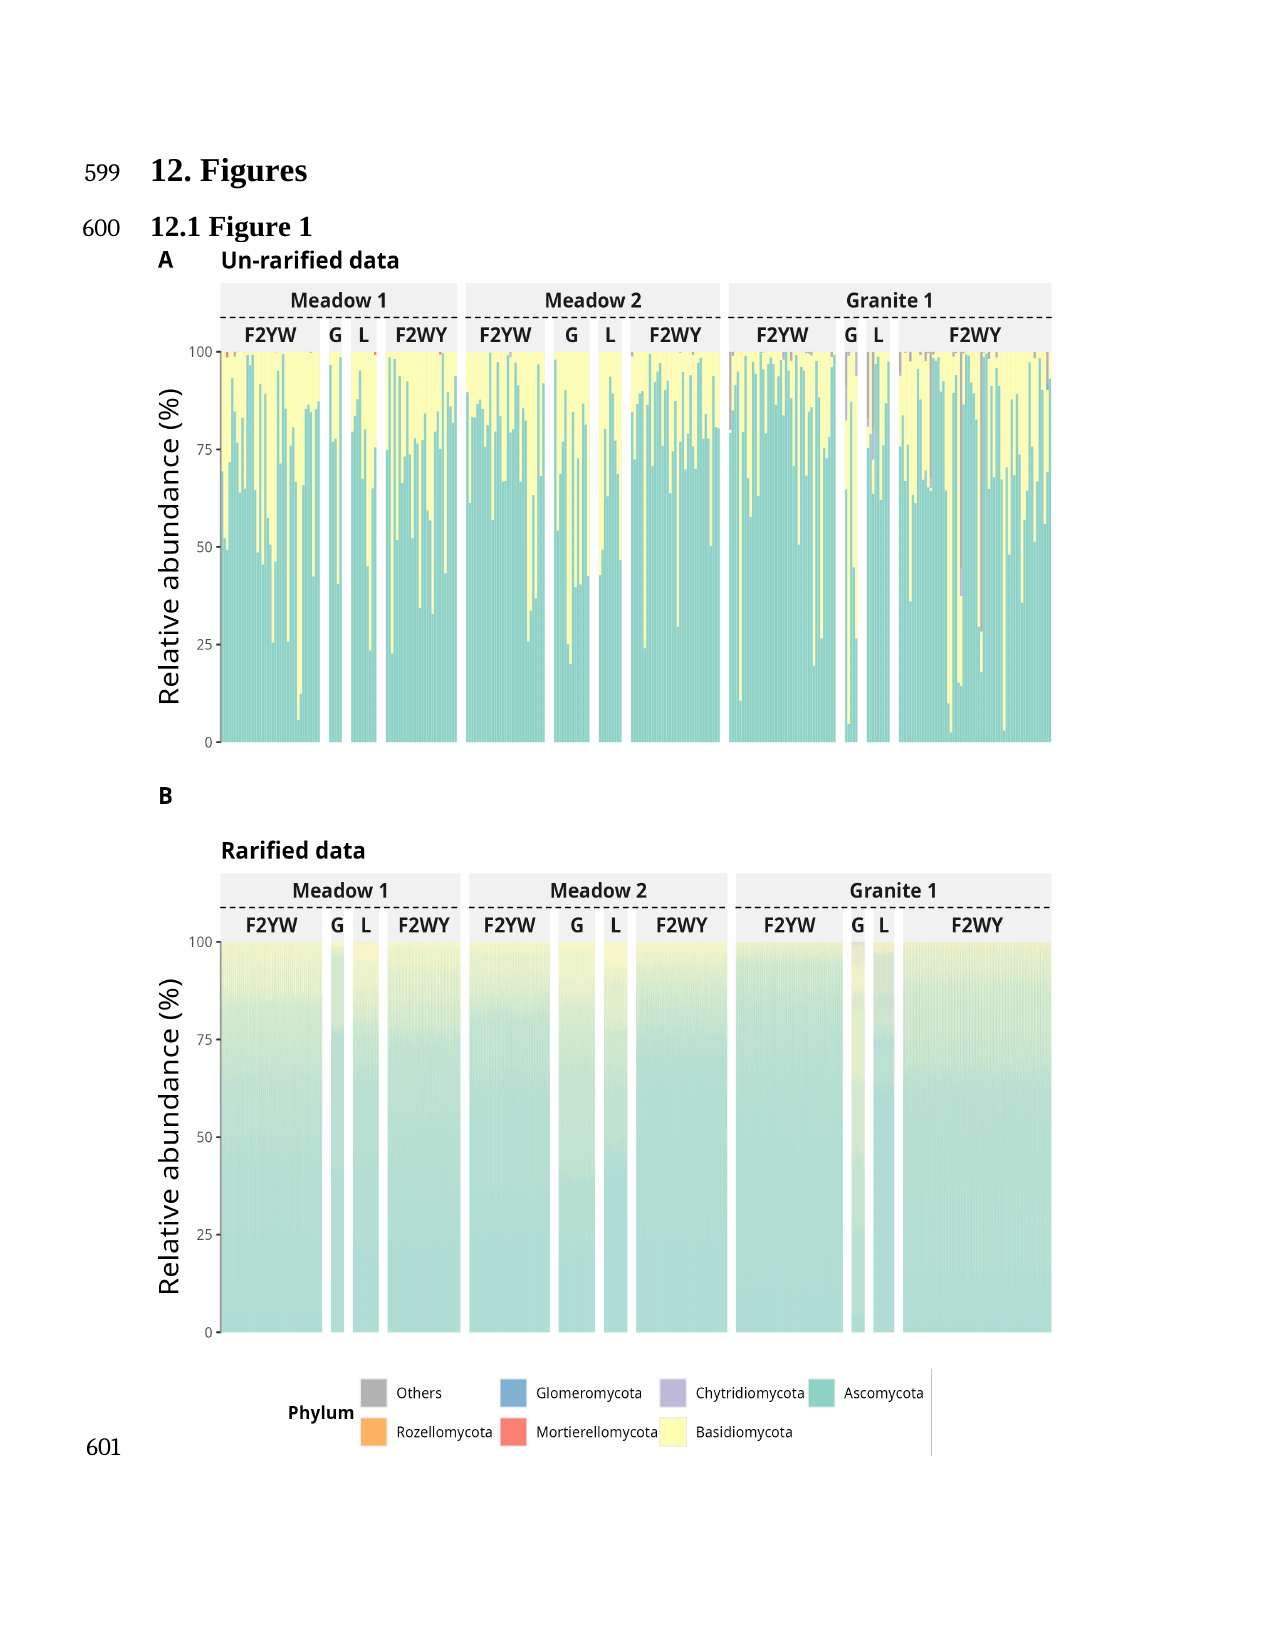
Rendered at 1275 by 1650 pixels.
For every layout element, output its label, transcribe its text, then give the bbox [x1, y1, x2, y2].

picture [150, 242, 1060, 1456]
subtitle 12. Figures [150, 150, 1125, 188]
subtitle 12.1 Figure 1 [150, 209, 1125, 243]
